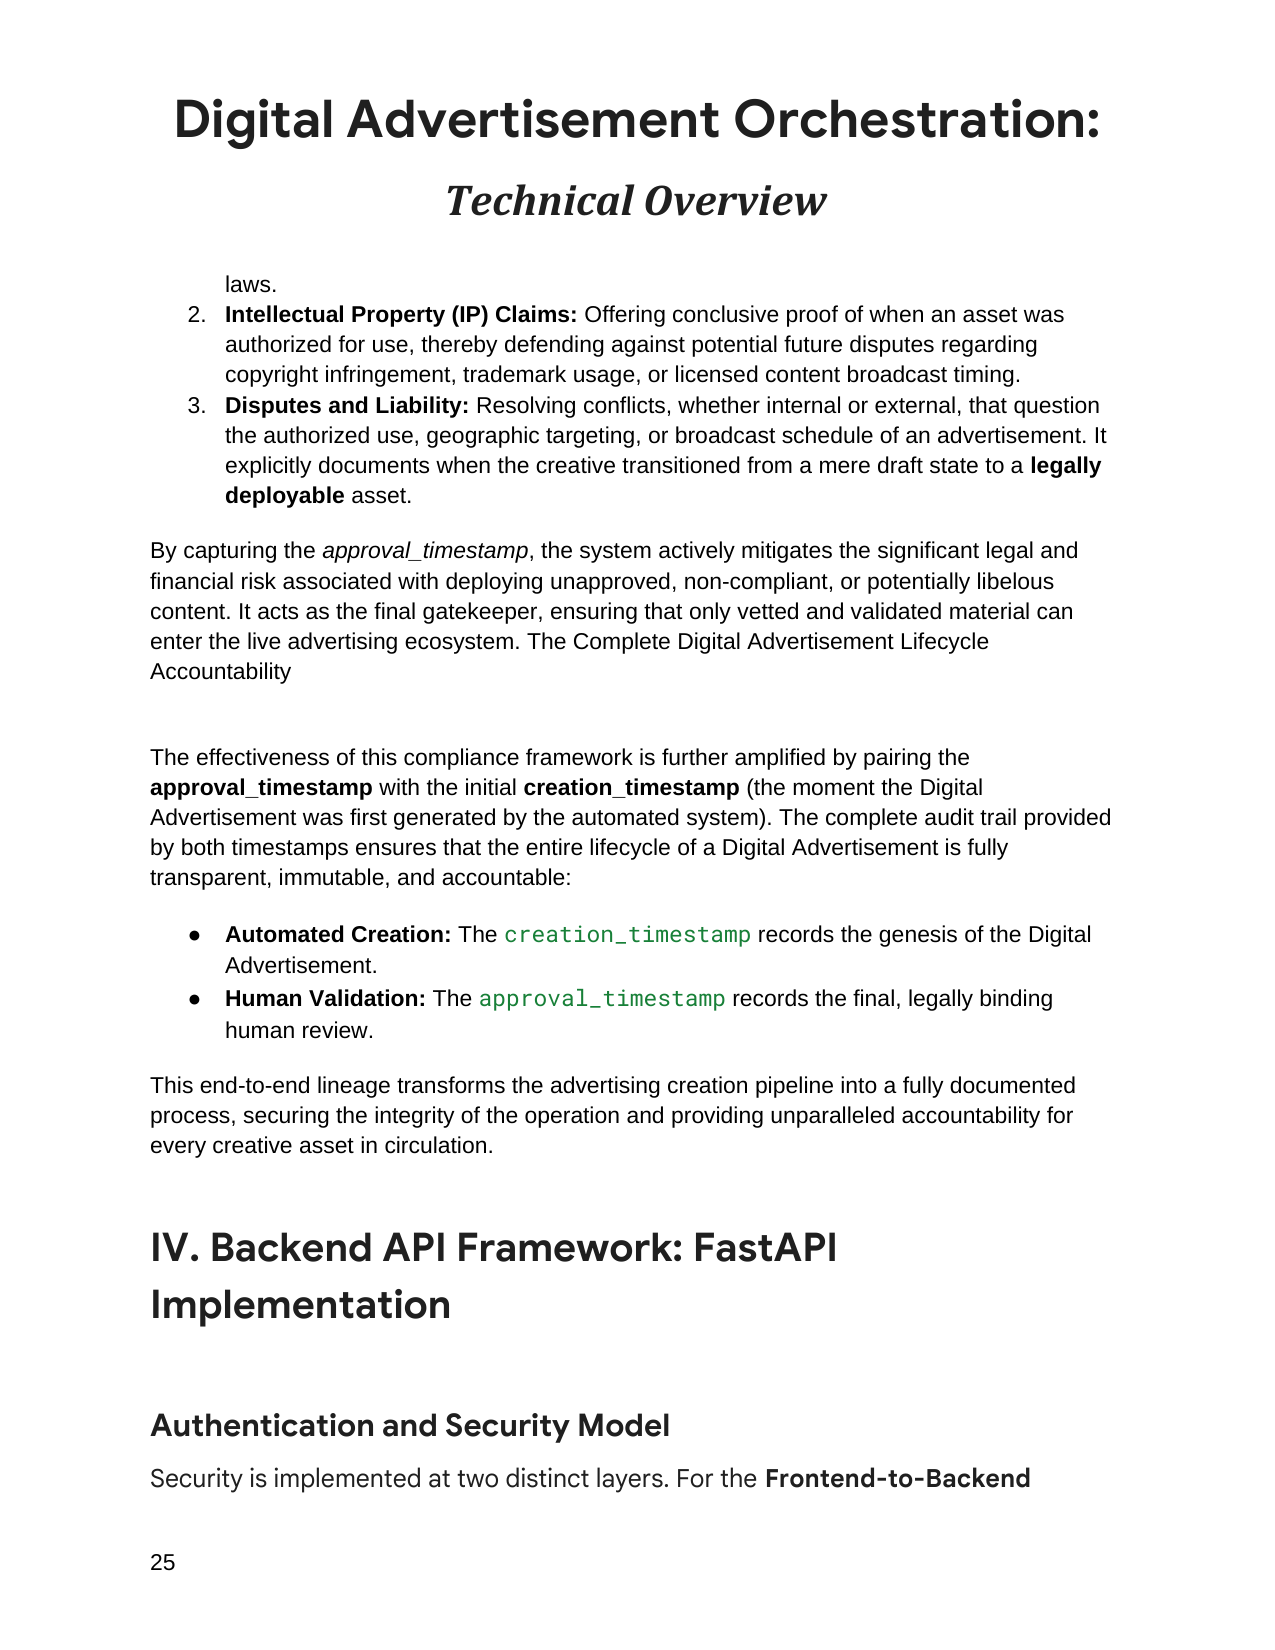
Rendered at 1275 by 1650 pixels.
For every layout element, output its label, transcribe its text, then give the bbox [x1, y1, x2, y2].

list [187, 271, 1125, 297]
text The effectiveness of this compliance framework is further amplified by pairing the approval_timestamp with the initial creation_timestamp (the moment the Digital Advertisement was first generated by the automated system). The complete audit trail provided by both timestamps ensures that the entire lifecycle of a Digital Advertisement is fully transparent, immutable, and accountable: [150, 743, 1125, 890]
list Human Validation: The approval_timestamp records the final, legally binding human review. [187, 983, 1125, 1043]
subtitle IV. Backend API Framework: FastAPI Implementation [150, 1223, 1125, 1329]
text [150, 1463, 1125, 1494]
text By capturing the approval_timestamp, the system actively mitigates the significant legal and financial risk associated with deploying unapproved, non-compliant, or potentially libelous content. It acts as the final gatekeeper, ensuring that only vetted and validated material can enter the live advertising ecosystem. The Complete Digital Advertisement Lifecycle Accountability [150, 537, 1125, 684]
text This end-to-end lineage transforms the advertising creation pipeline into a fully documented process, securing the integrity of the operation and providing unparalleled accountability for every creative asset in circulation. [150, 1072, 1125, 1159]
list Intellectual Property (IP) Claims: Offering conclusive proof of when an asset was authorized for use, thereby defending against potential future disputes regarding copyright infringement, trademark usage, or licensed content broadcast timing. [187, 301, 1125, 388]
subtitle Authentication and Security Model [150, 1406, 1125, 1445]
list Automated Creation: The creation_timestamp records the genesis of the Digital Advertisement. [187, 918, 1125, 979]
list Disputes and Liability: Resolving conflicts, whether internal or external, that question the authorized use, geographic targeting, or broadcast schedule of an advertisement. It explicitly documents when the creative transitioned from a mere draft state to a legally deployable asset. [187, 392, 1125, 508]
